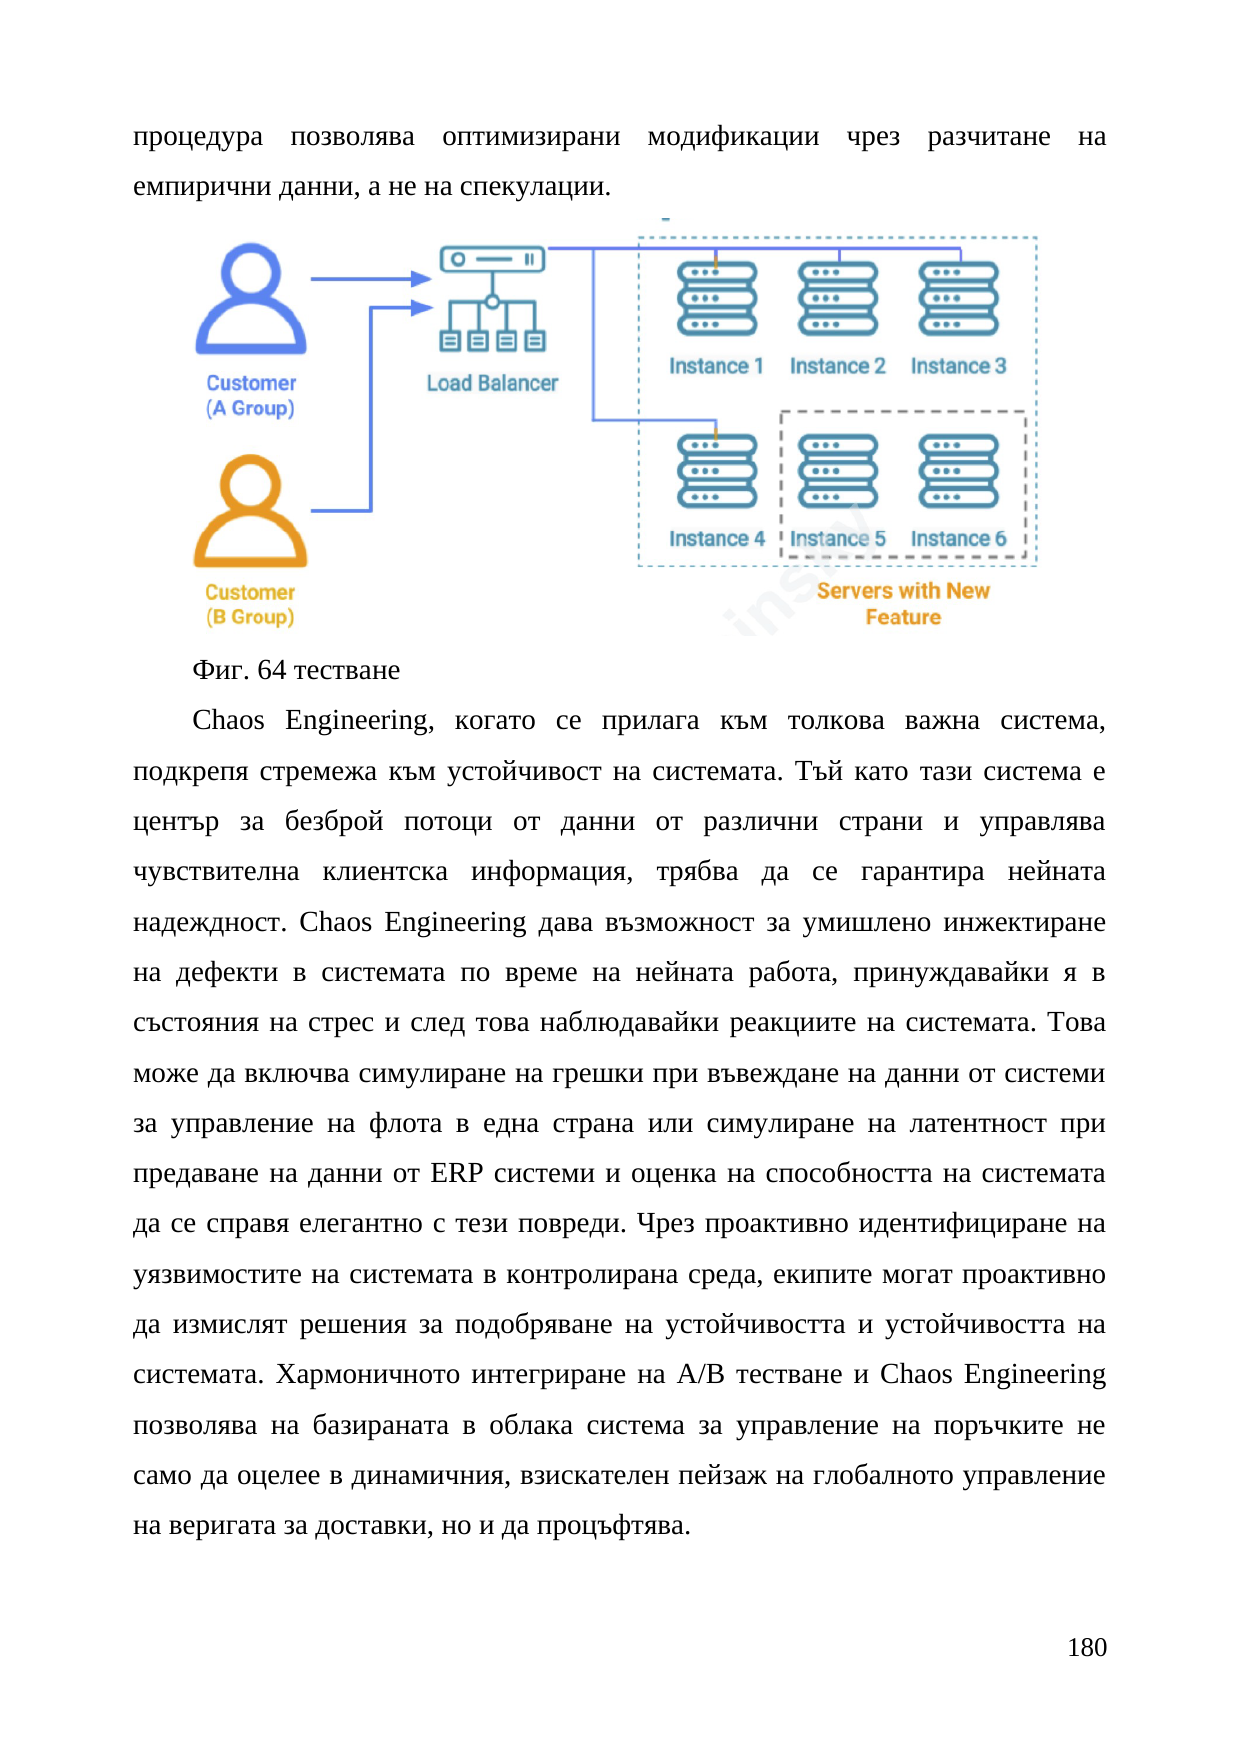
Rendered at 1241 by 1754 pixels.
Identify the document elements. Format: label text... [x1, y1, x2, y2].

text Фиг. 64 тестване [133, 652, 1107, 686]
picture [192, 218, 1045, 636]
text Chaos Engineering, когато се прилага към толкова важна система, подкрепя стремежа към устойчивост на системата. Тъй като тази система е център за безброй потоци от данни от различни страни и управлява чувствителна клиентска информация, трябва да се гарантира нейната надеждност. Chaos Engineering дава възможност за умишлено инжектиране на дефекти в системата по време на нейната работа, принуждавайки я в състояния на стрес и след това наблюдавайки реакциите на системата. Това може да включва симулиране на грешки при въвеждане на данни от системи за управление на флота в една страна или симулиране на латентност при предаване на данни от ERP системи и оценка на способността на системата да се справя елегантно с тези повреди. Чрез проактивно идентифициране на уязвимостите на системата в контролирана среда, екипите могат проактивно да измислят решения за подобряване на устойчивостта и устойчивостта на системата. Хармоничното интегриране на A/B тестване и Chaos Engineering позволява на базираната в облака система за управление на поръчките не само да оцелее в динамичния, взискателен пейзаж на глобалното управление на веригата за доставки, но и да процъфтява. [133, 702, 1107, 1541]
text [133, 118, 1107, 202]
